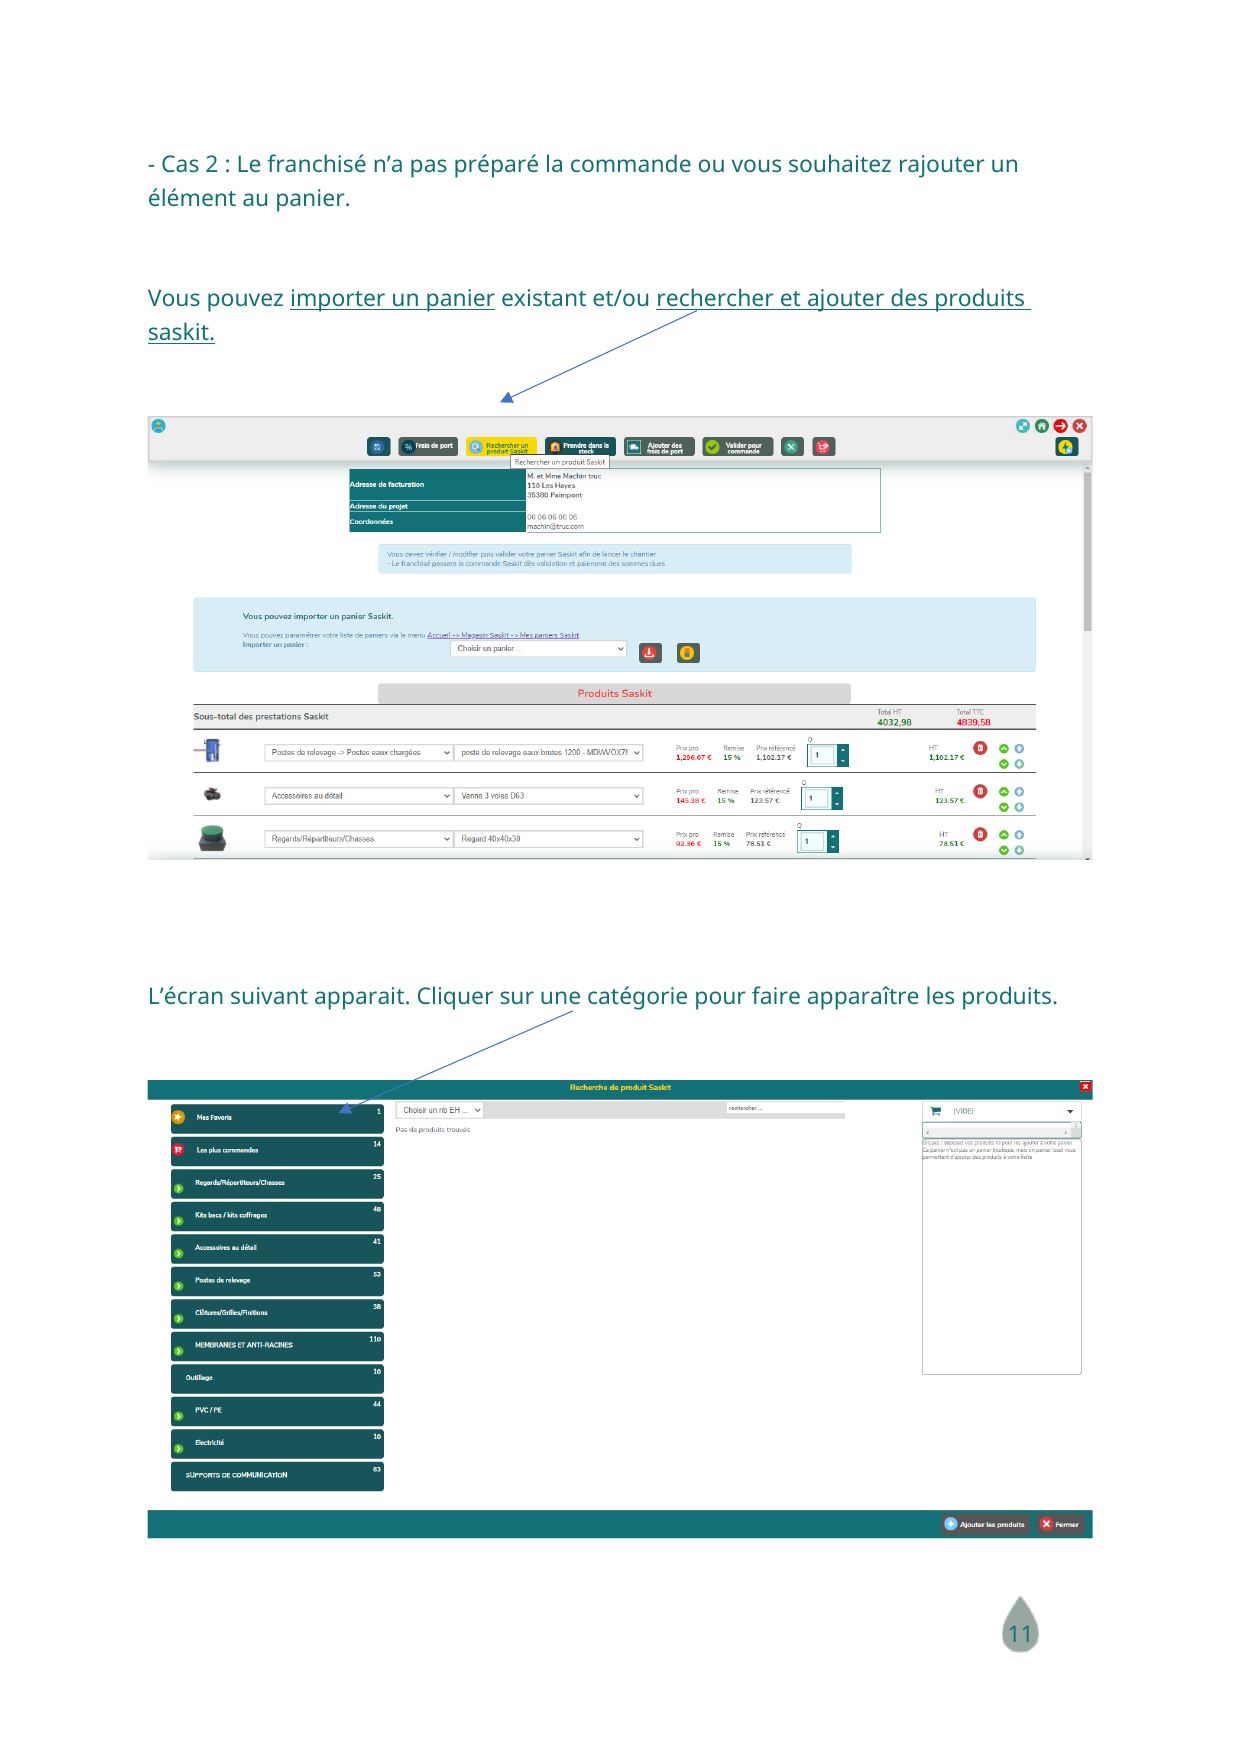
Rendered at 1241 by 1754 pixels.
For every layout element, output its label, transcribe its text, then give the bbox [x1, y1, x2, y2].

picture [147, 1080, 1093, 1540]
picture [147, 416, 1093, 860]
text - Cas 2 : Le franchisé n’a pas préparé la commande ou vous souhaitez rajouter un élément au panier. [148, 148, 1092, 213]
picture [1002, 1596, 1039, 1653]
text Vous pouvez importer un panier existant et/ou rechercher et ajouter des produits saskit. [148, 282, 1092, 347]
text L’écran suivant apparait. Cliquer sur une catégorie pour faire apparaître les produits. [148, 980, 1092, 1011]
